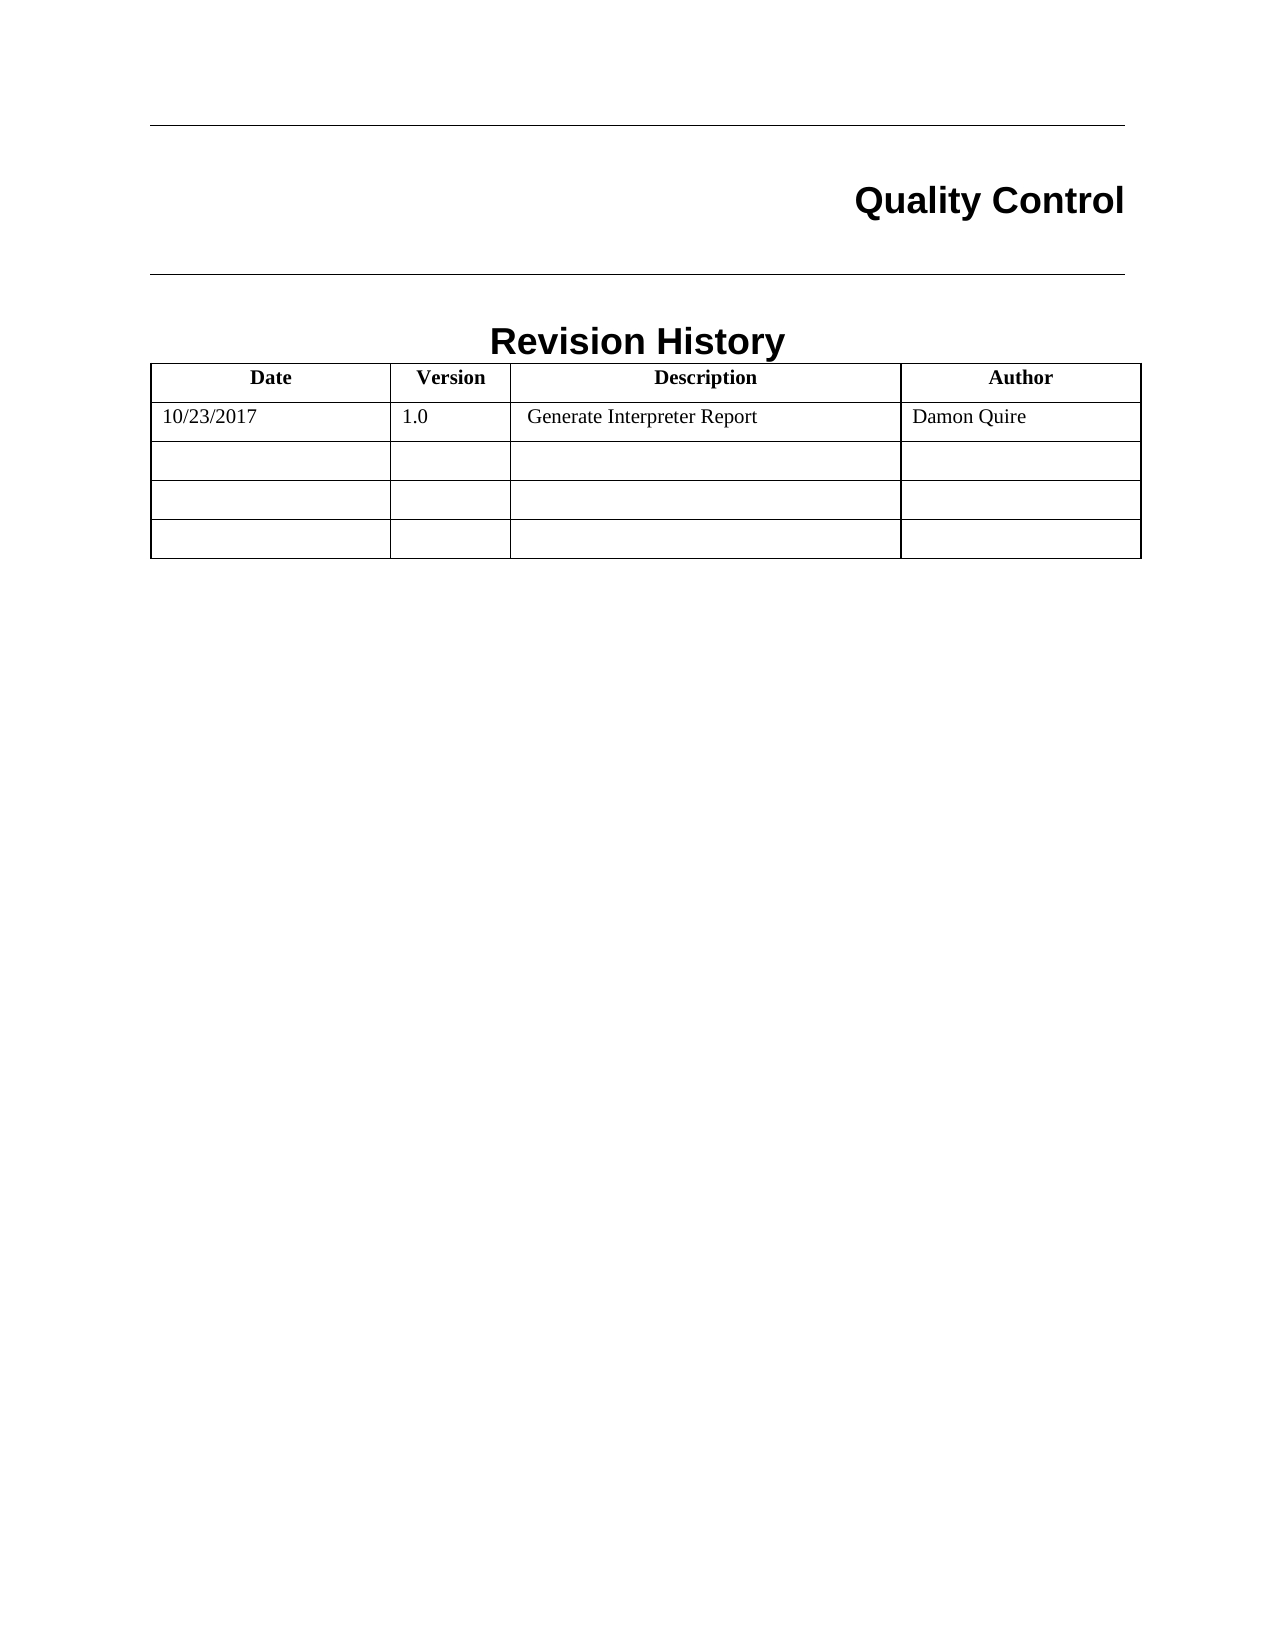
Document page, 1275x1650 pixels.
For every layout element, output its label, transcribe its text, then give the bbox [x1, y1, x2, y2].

table_cell Generate Interpreter Report [511, 403, 900, 441]
table_cell [511, 442, 900, 479]
table_cell [152, 520, 390, 558]
table_cell [511, 520, 900, 558]
table_header Author [902, 364, 1140, 401]
table_cell [511, 481, 900, 519]
table_header Version [391, 364, 510, 401]
table_cell 1.0 [391, 403, 510, 441]
table_header Description [511, 364, 900, 401]
table_header Date [152, 364, 390, 401]
table_cell [391, 442, 510, 479]
table_cell [902, 481, 1140, 519]
table_cell [391, 520, 510, 558]
table_cell 10/23/2017 [152, 403, 390, 441]
title Revision History [150, 319, 1125, 362]
table_cell [902, 442, 1140, 479]
table_cell [391, 481, 510, 519]
table_cell [152, 442, 390, 479]
table_cell [152, 481, 390, 519]
table_cell [902, 520, 1140, 558]
table_cell Damon Quire [902, 403, 1140, 441]
